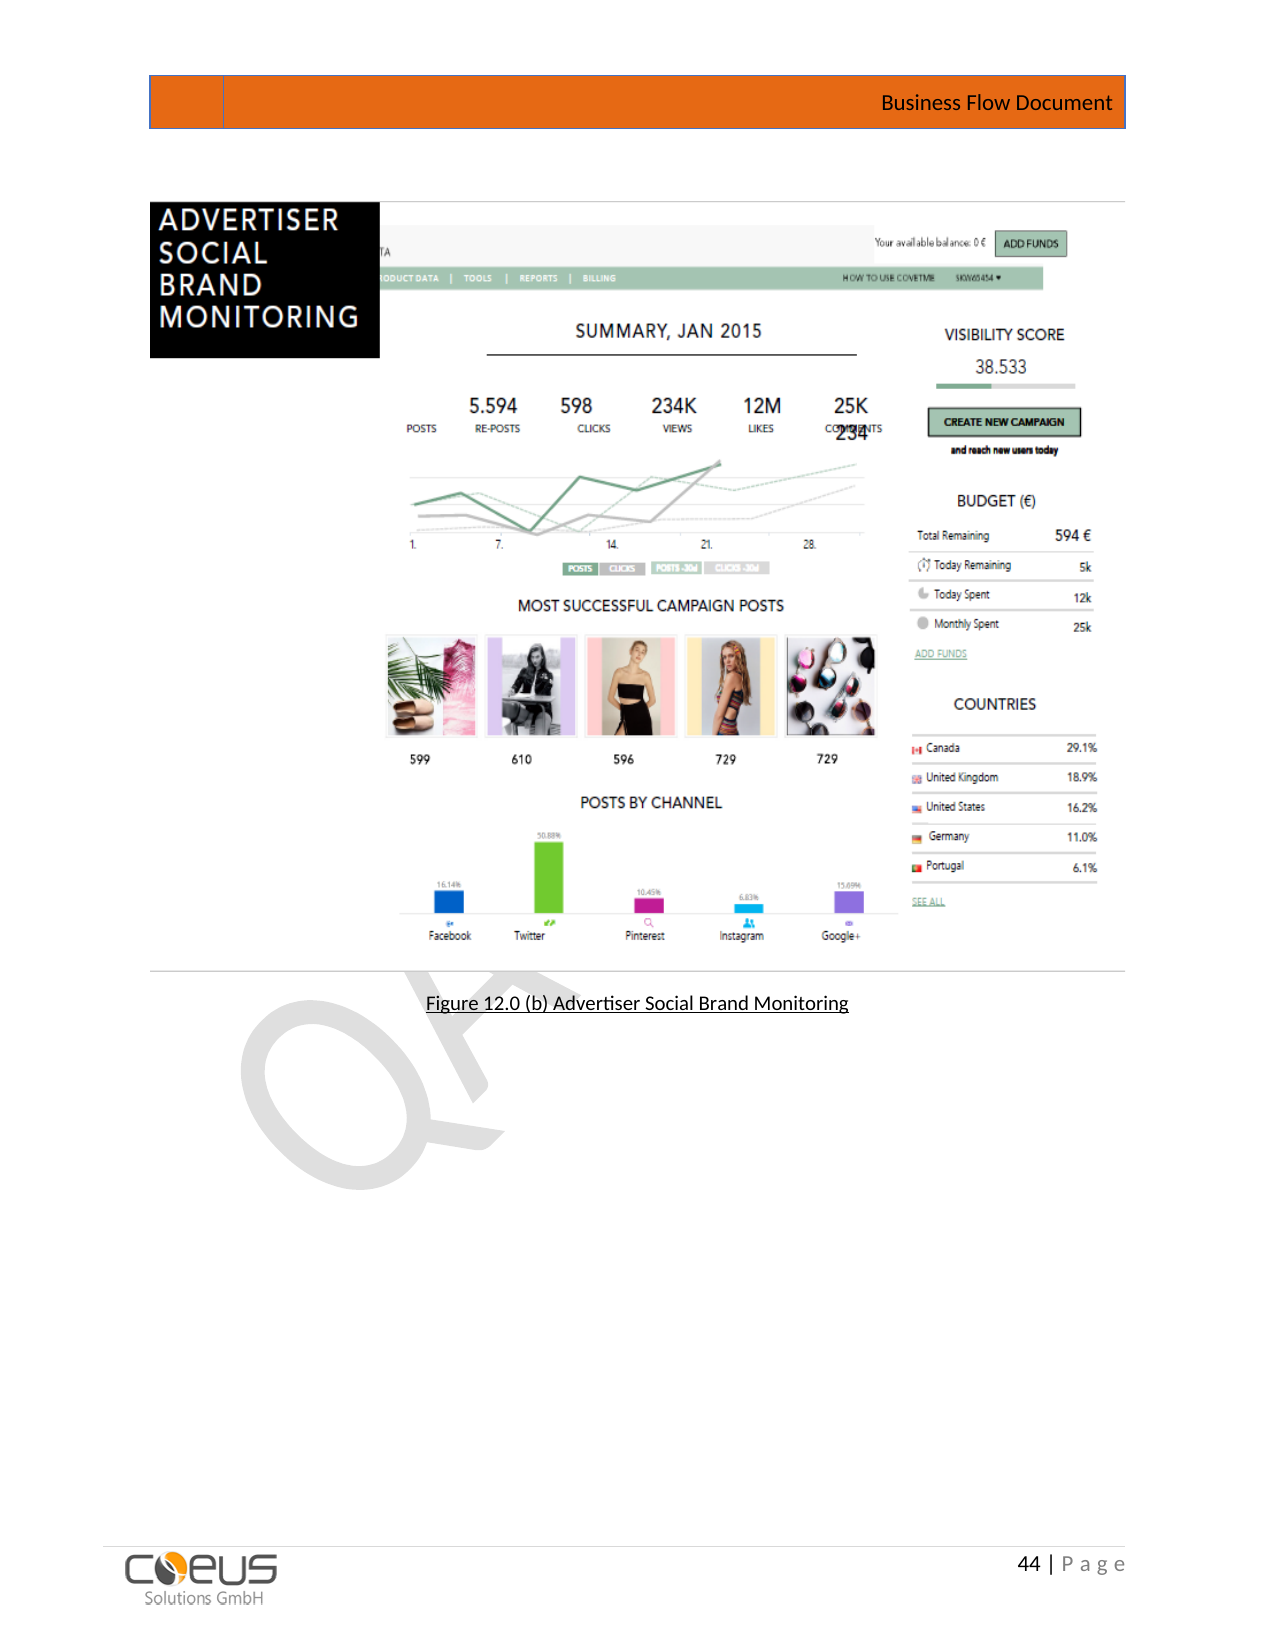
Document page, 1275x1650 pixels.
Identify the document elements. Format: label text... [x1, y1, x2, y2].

picture [106, 1551, 304, 1605]
text Figure 12.0 (b) Advertiser Social Brand Monitoring [150, 990, 1125, 1016]
picture [150, 201, 1125, 972]
